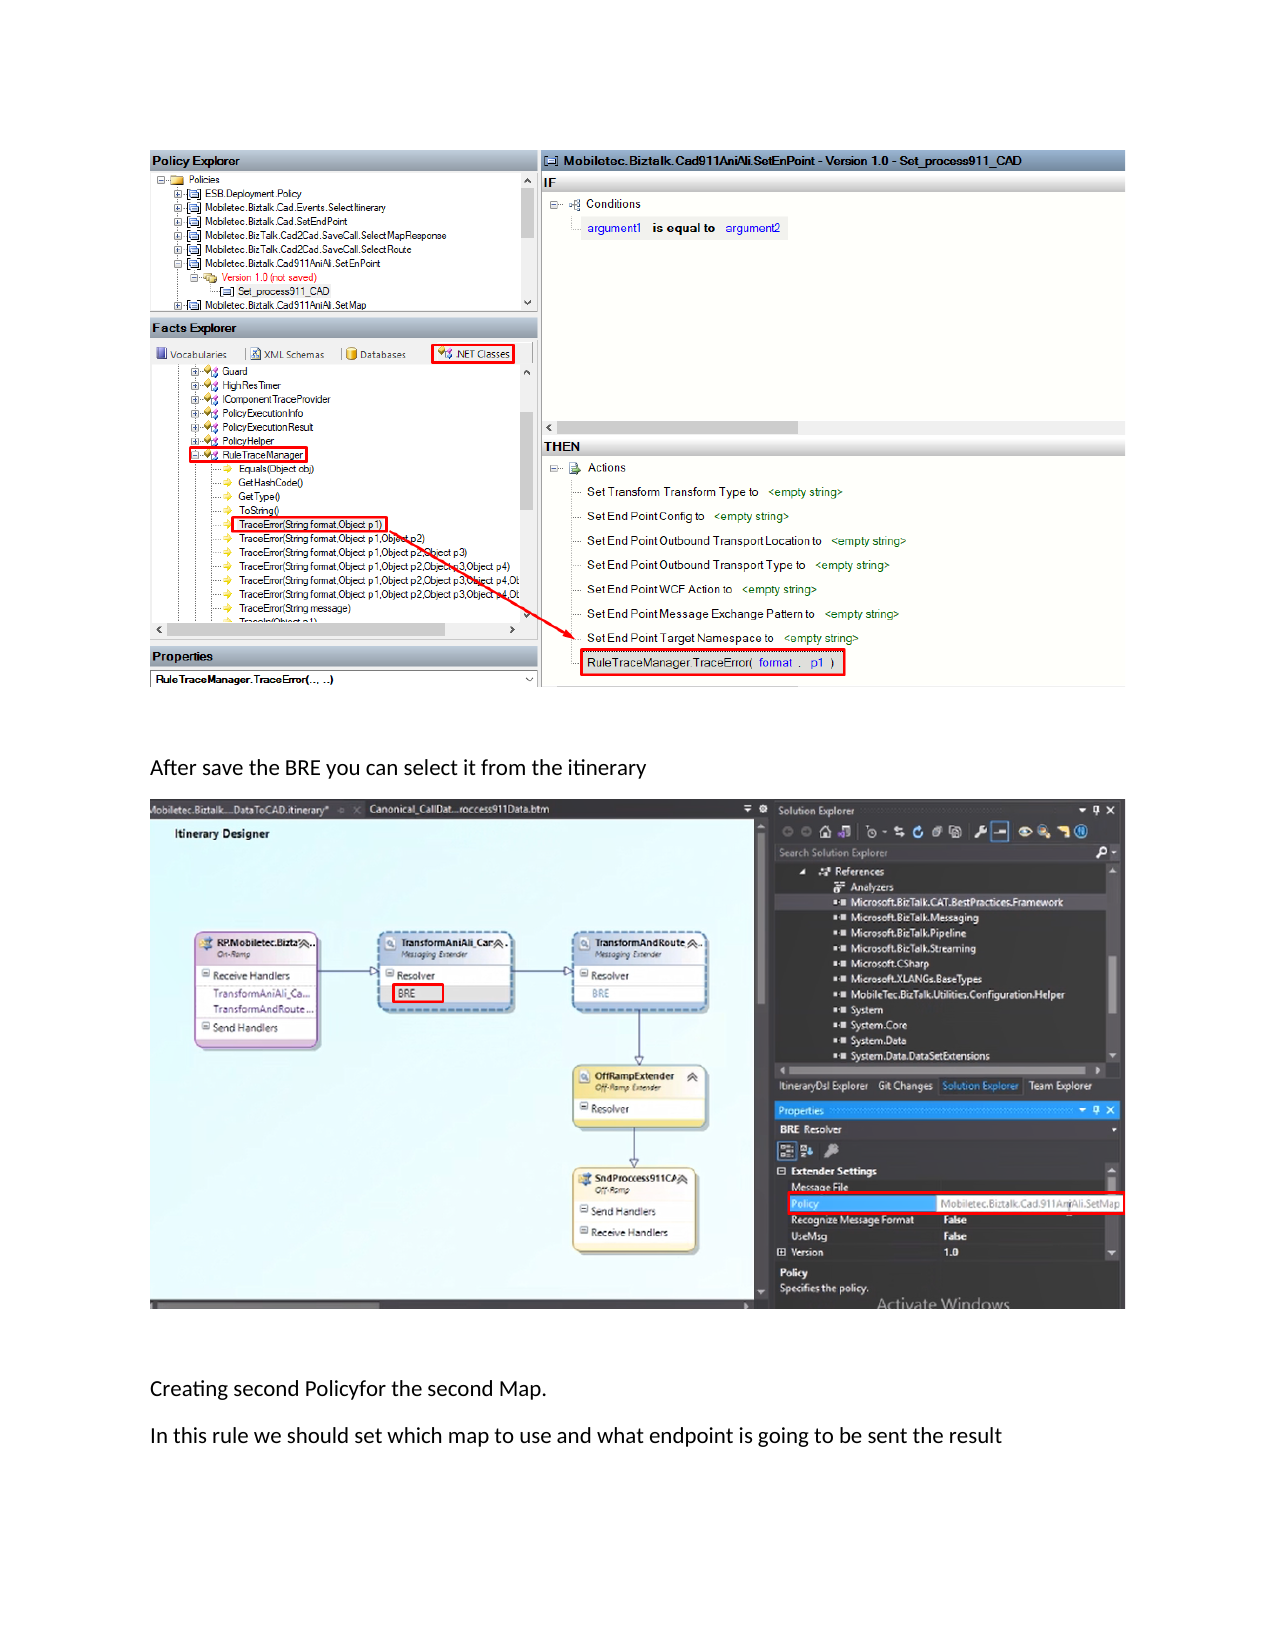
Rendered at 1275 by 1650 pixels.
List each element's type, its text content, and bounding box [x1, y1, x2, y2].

text Creating second Policyfor the second Map. [150, 1374, 1125, 1402]
text After save the BRE you can select it from the itinerary [150, 753, 1125, 781]
picture [150, 150, 1125, 687]
picture [150, 799, 1125, 1309]
text In this rule we should set which map to use and what endpoint is going to be sent the result [150, 1421, 1125, 1449]
